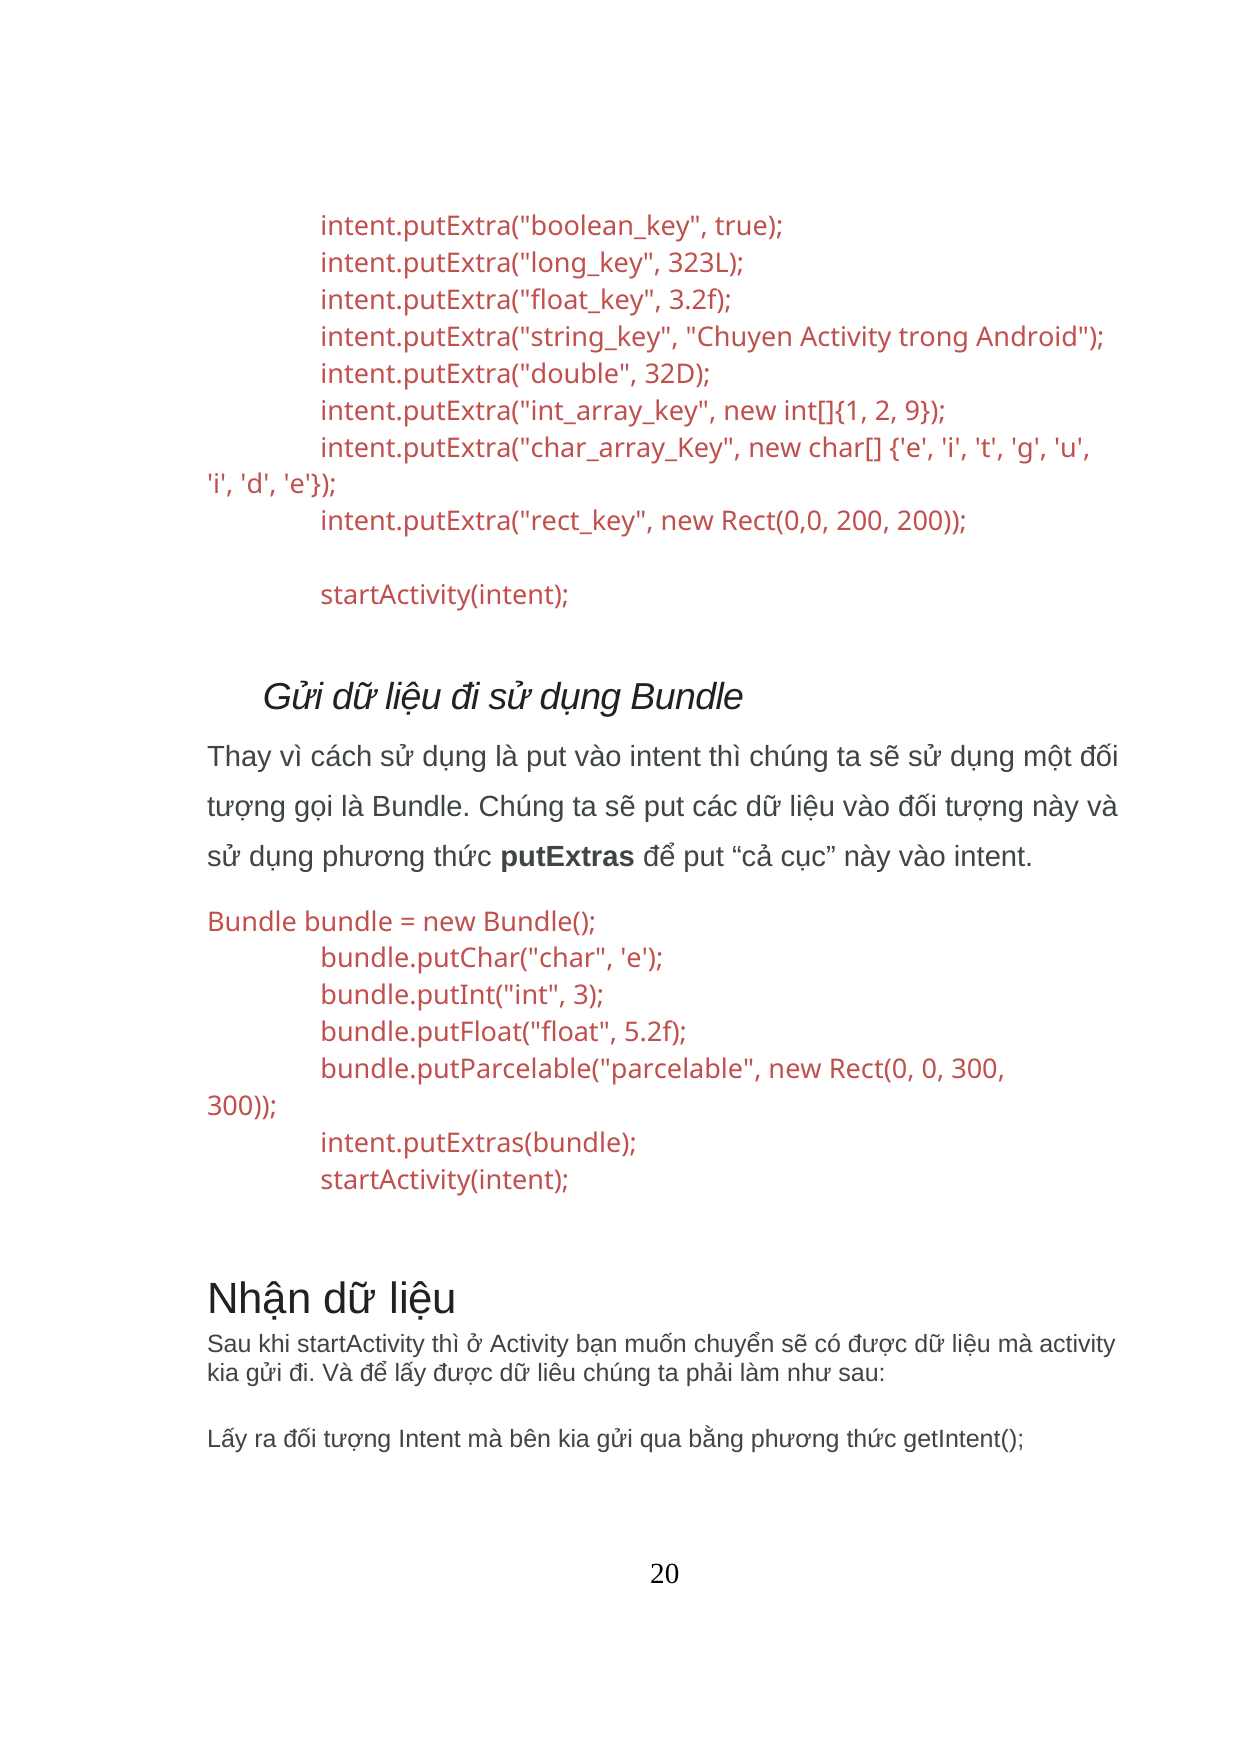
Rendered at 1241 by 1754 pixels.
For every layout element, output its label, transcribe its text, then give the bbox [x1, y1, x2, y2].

text bundle.putInt("int", 3); [207, 976, 1122, 1013]
text intent.putExtra("rect_key", new Rect(0,0, 200, 200)); [207, 502, 1122, 539]
text Bundle bundle = new Bundle(); [207, 902, 1122, 939]
text startActivity(intent); [207, 576, 1122, 612]
text Thay vì cách sử dụng là put vào intent thì chúng ta sẽ sử dụng một đối tượng gọi là Bundle. Chúng ta sẽ put các dữ liệu vào đối tượng này và sử dụng phương thức putExtras để put “cả cục” này vào intent. [207, 738, 1122, 873]
text intent.putExtras(bundle); [207, 1123, 1122, 1160]
text intent.putExtra("float_key", 3.2f); [207, 281, 1122, 317]
text Lấy ra đối tượng Intent mà bên kia gửi qua bằng phương thức getIntent(); [207, 1424, 1122, 1453]
text intent.putExtra("double", 32D); [207, 354, 1122, 391]
text bundle.putParcelable("parcelable", new Rect(0, 0, 300, 300)); [207, 1049, 1122, 1123]
text intent.putExtra("long_key", 323L); [207, 244, 1122, 281]
text intent.putExtra("int_array_key", new int[]{1, 2, 9}); [207, 391, 1122, 428]
subtitle Nhận dữ liệu [207, 1272, 1122, 1323]
text bundle.putChar("char", 'e'); [207, 939, 1122, 976]
text Sau khi startActivity thì ở Activity bạn muốn chuyển sẽ có được dữ liệu mà activity kia gửi đi. Và để lấy được dữ liêu chúng ta phải làm như sau: [207, 1329, 1122, 1386]
subtitle Gửi dữ liệu đi sử dụng Bundle [207, 674, 1122, 717]
text intent.putExtra("string_key", "Chuyen Activity trong Android"); [207, 317, 1122, 354]
text startActivity(intent); [207, 1160, 1122, 1197]
text bundle.putFloat("float", 5.2f); [207, 1013, 1122, 1049]
text intent.putExtra("char_array_Key", new char[] {'e', 'i', 't', 'g', 'u', 'i', 'd', 'e'}); [207, 428, 1122, 502]
text intent.putExtra("boolean_key", true); [207, 207, 1122, 244]
